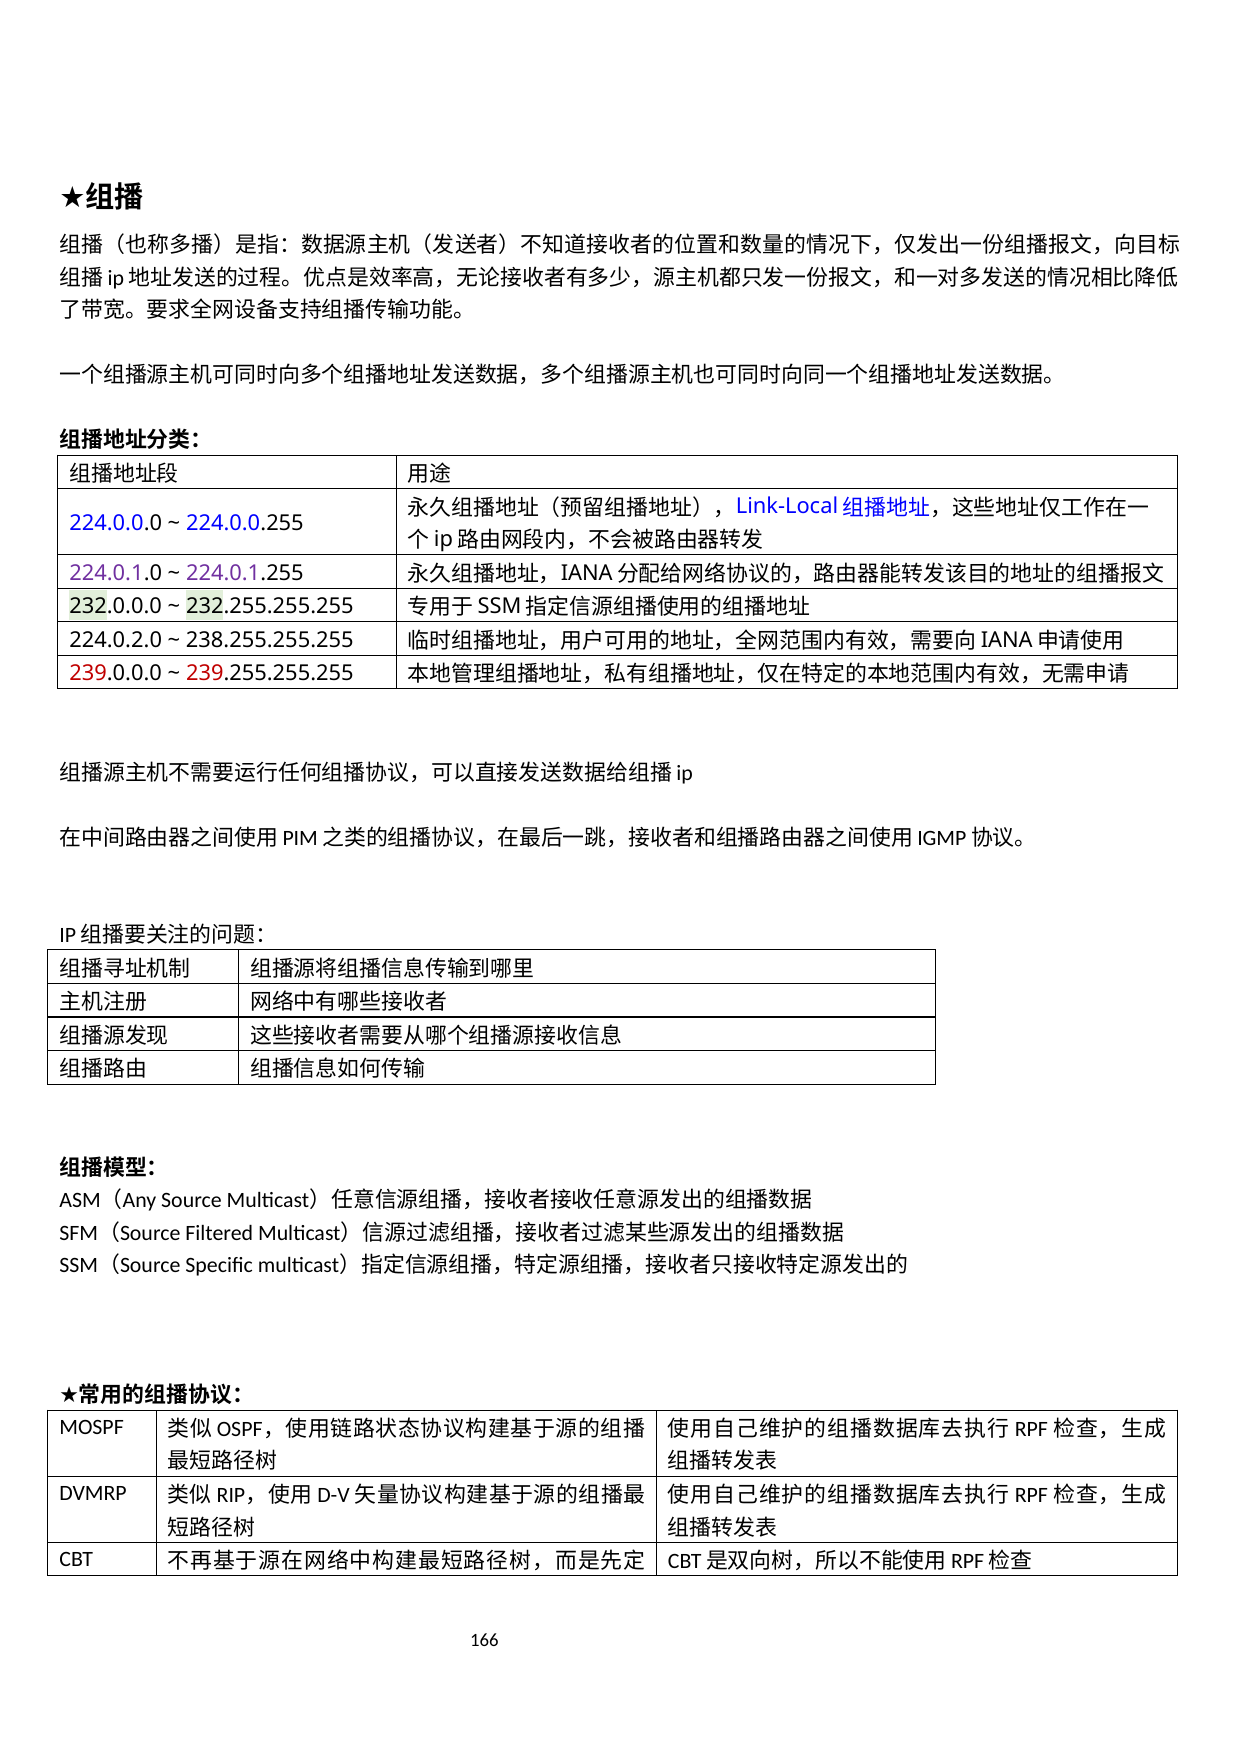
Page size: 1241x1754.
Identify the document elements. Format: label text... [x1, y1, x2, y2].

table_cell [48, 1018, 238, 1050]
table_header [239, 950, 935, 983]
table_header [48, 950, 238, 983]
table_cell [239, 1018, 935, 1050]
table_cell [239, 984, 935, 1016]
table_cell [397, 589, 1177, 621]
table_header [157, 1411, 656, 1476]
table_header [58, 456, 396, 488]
text 组播模型： [59, 1149, 1181, 1182]
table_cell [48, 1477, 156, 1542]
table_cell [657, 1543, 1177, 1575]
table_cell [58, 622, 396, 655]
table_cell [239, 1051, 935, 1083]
text 组播地址分类： [59, 422, 1181, 454]
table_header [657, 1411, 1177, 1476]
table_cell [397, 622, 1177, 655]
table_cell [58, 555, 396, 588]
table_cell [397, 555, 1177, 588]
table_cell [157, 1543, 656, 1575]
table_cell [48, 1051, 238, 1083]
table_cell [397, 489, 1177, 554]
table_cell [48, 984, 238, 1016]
text 组播源主机不需要运行任何组播协议，可以直接发送数据给组播ip [59, 754, 1181, 787]
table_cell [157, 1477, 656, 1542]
text ★组播 [59, 162, 1181, 227]
text 组播（也称多播）是指：数据源主机（发送者）不知道接收者的位置和数量的情况下，仅发出一份组播报文，向目标组播ip地址发送的过程。优点是效率高，无论接收者有多少，源主机都只发一份报文，和一对多发送的情况相比降低了带宽。要求全网设备支持组播传输功能。 [59, 227, 1181, 324]
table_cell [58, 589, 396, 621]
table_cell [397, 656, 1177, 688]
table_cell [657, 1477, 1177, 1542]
text ★常用的组播协议： [59, 1377, 1181, 1409]
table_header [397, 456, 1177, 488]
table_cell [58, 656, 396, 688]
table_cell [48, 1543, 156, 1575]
text 一个组播源主机可同时向多个组播地址发送数据，多个组播源主机也可同时向同一个组播地址发送数据。 [59, 357, 1181, 389]
text 在中间路由器之间使用PIM之类的组播协议，在最后一跳，接收者和组播路由器之间使用IGMP协议。 [59, 819, 1181, 852]
text IP组播要关注的问题： [59, 917, 1181, 949]
text SFM（Source Filtered Multicast）信源过滤组播，接收者过滤某些源发出的组播数据 [59, 1214, 1181, 1247]
text SSM（Source Specific multicast）指定信源组播，特定源组播，接收者只接收特定源发出的 [59, 1247, 1181, 1279]
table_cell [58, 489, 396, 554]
text ASM（Any Source Multicast）任意信源组播，接收者接收任意源发出的组播数据 [59, 1182, 1181, 1214]
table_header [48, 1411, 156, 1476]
